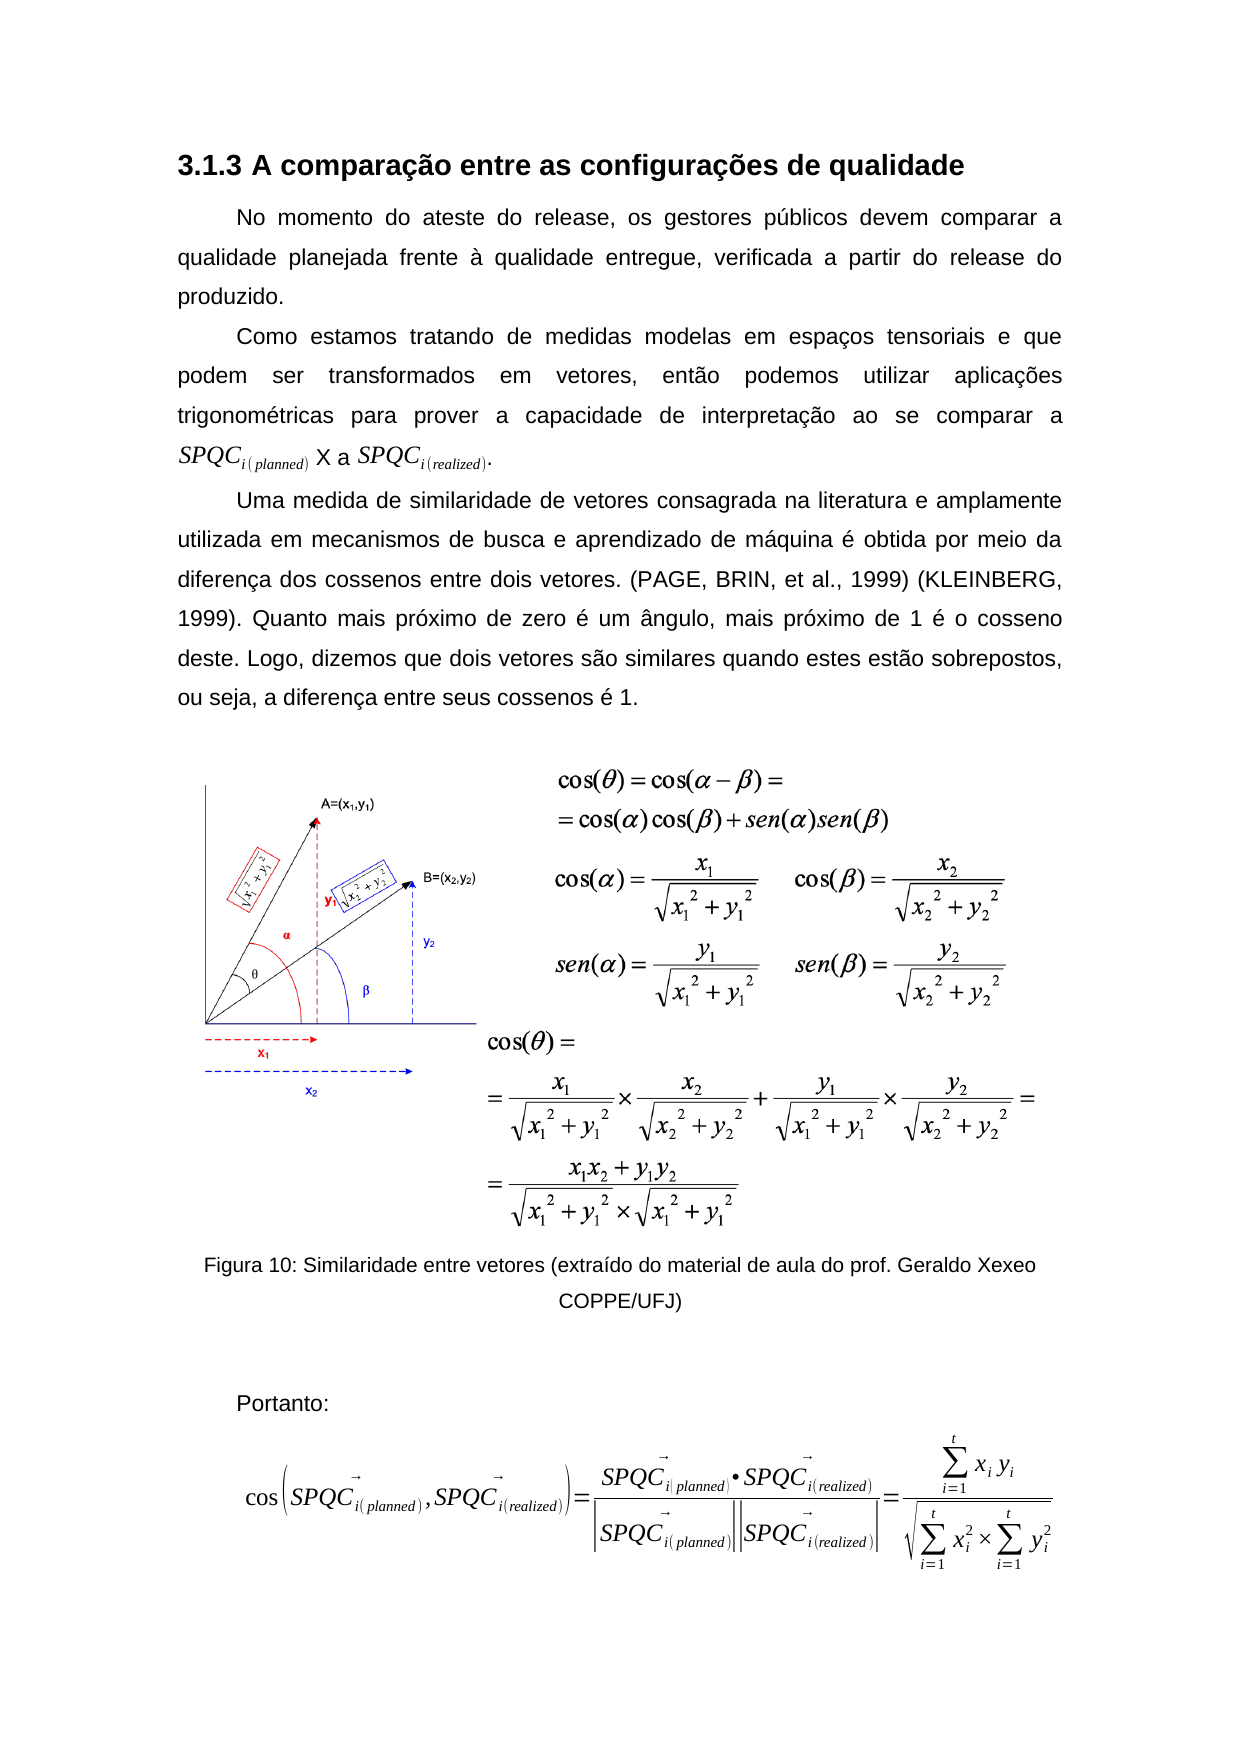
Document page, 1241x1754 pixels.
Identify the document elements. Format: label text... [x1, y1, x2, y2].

text Figura 10: Similaridade entre vetores (extraído do material de aula do prof. Geraldo Xexeo COPPE/UFJ) [177, 1253, 1063, 1313]
text Portanto: [177, 1389, 1063, 1416]
text Uma medida de similaridade de vetores consagrada na literatura e amplamente utilizada em mecanismos de busca e aprendizado de máquina é obtida por meio da diferença dos cossenos entre dois vetores. (PAGE, BRIN, et al., 1999) (KLEINBERG, 1999). Quanto mais próximo de zero é um ângulo, mais próximo de 1 é o cosseno deste. Logo, dizemos que dois vetores são similares quando estes estão sobrepostos, ou seja, a diferença entre seus cossenos é 1. [177, 487, 1063, 711]
text No momento do ateste do release, os gestores públicos devem comparar a qualidade planejada frente à qualidade entregue, verificada a partir do release do produzido. [177, 204, 1063, 309]
subtitle A comparação entre as configurações de qualidade [177, 148, 1063, 181]
text Como estamos tratando de medidas modelas em espaços tensoriais e que podem ser transformados em vetores, então podemos utilizar aplicações trigonométricas para prover a capacidade de interpretação ao se comparar a X a . [177, 323, 1063, 474]
picture [203, 763, 1037, 1228]
